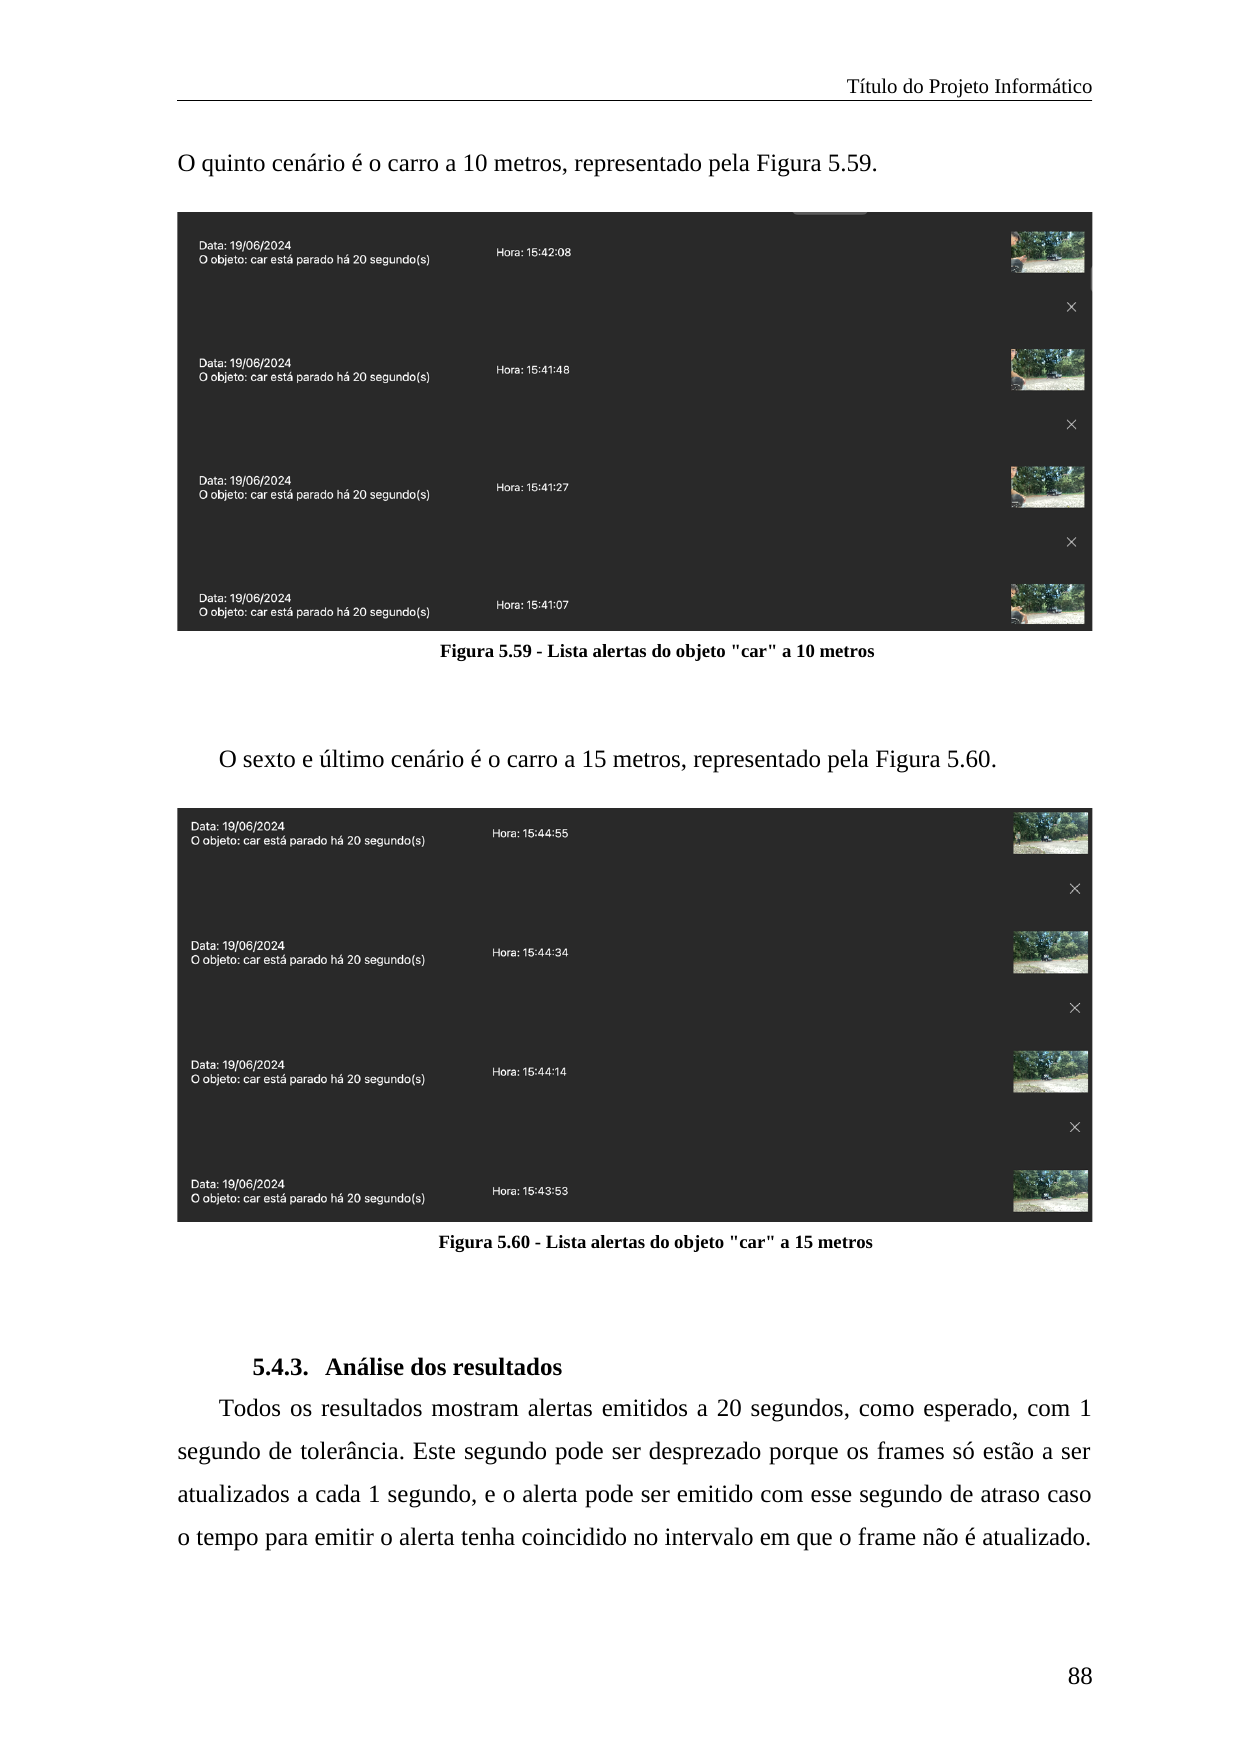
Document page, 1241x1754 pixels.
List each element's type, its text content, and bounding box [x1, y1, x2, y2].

subtitle Análise dos resultados [252, 1352, 1092, 1381]
picture [177, 808, 1093, 1222]
picture [177, 212, 1093, 631]
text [177, 1393, 1092, 1551]
